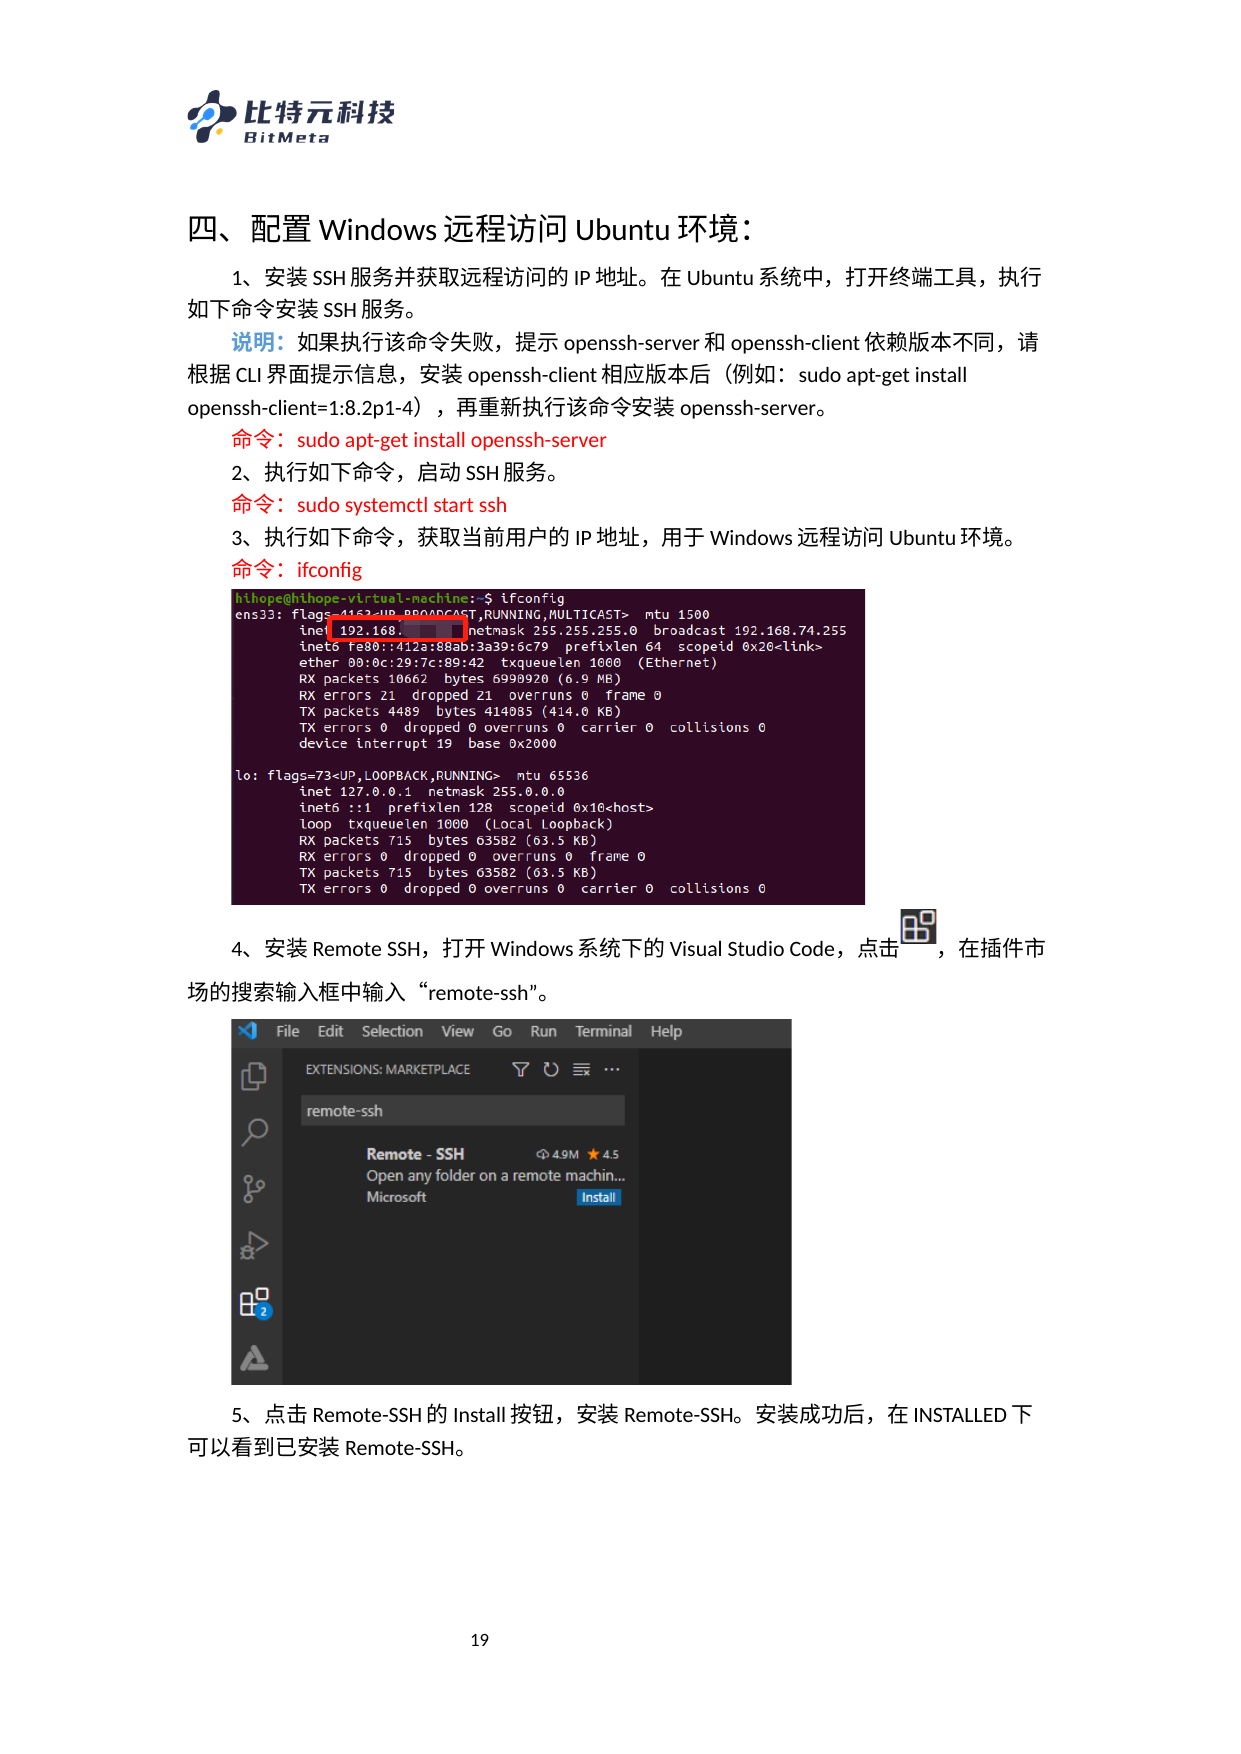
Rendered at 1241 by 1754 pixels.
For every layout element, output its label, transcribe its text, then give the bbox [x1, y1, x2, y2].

picture [231, 589, 866, 905]
picture [231, 1019, 792, 1385]
list 执行如下命令，获取当前用户的IP地址，用于Windows远程访问Ubuntu环境。 [187, 519, 1053, 552]
list 安装Remote SSH，打开Windows系统下的Visual Studio Code，点击，在插件市场的搜索输入框中输入“remote-ssh”。 [187, 909, 1053, 1007]
list 说明：如果执行该命令失败，提示openssh-server和openssh-client依赖版本不同，请根据CLI界面提示信息，安装openssh-client相应版本后（例如：sudo apt-get install openssh-client=1:8.2p1-4），再重新执行该命令安装openssh-server。 [187, 324, 1053, 422]
list 配置Windows远程访问Ubuntu环境： [187, 194, 1053, 259]
picture [900, 909, 937, 944]
list 命令：sudo apt-get install openssh-server [187, 422, 1053, 454]
picture [187, 90, 395, 143]
list 命令：ifconfig [187, 552, 1053, 584]
list 命令：sudo systemctl start ssh [187, 487, 1053, 519]
list 执行如下命令，启动SSH服务。 [187, 454, 1053, 487]
list 点击Remote-SSH的Install按钮，安装Remote-SSH。安装成功后，在INSTALLED下可以看到已安装Remote-SSH。 [187, 1397, 1053, 1462]
list 安装SSH服务并获取远程访问的IP地址。在Ubuntu系统中，打开终端工具，执行如下命令安装SSH服务。 [187, 259, 1053, 324]
